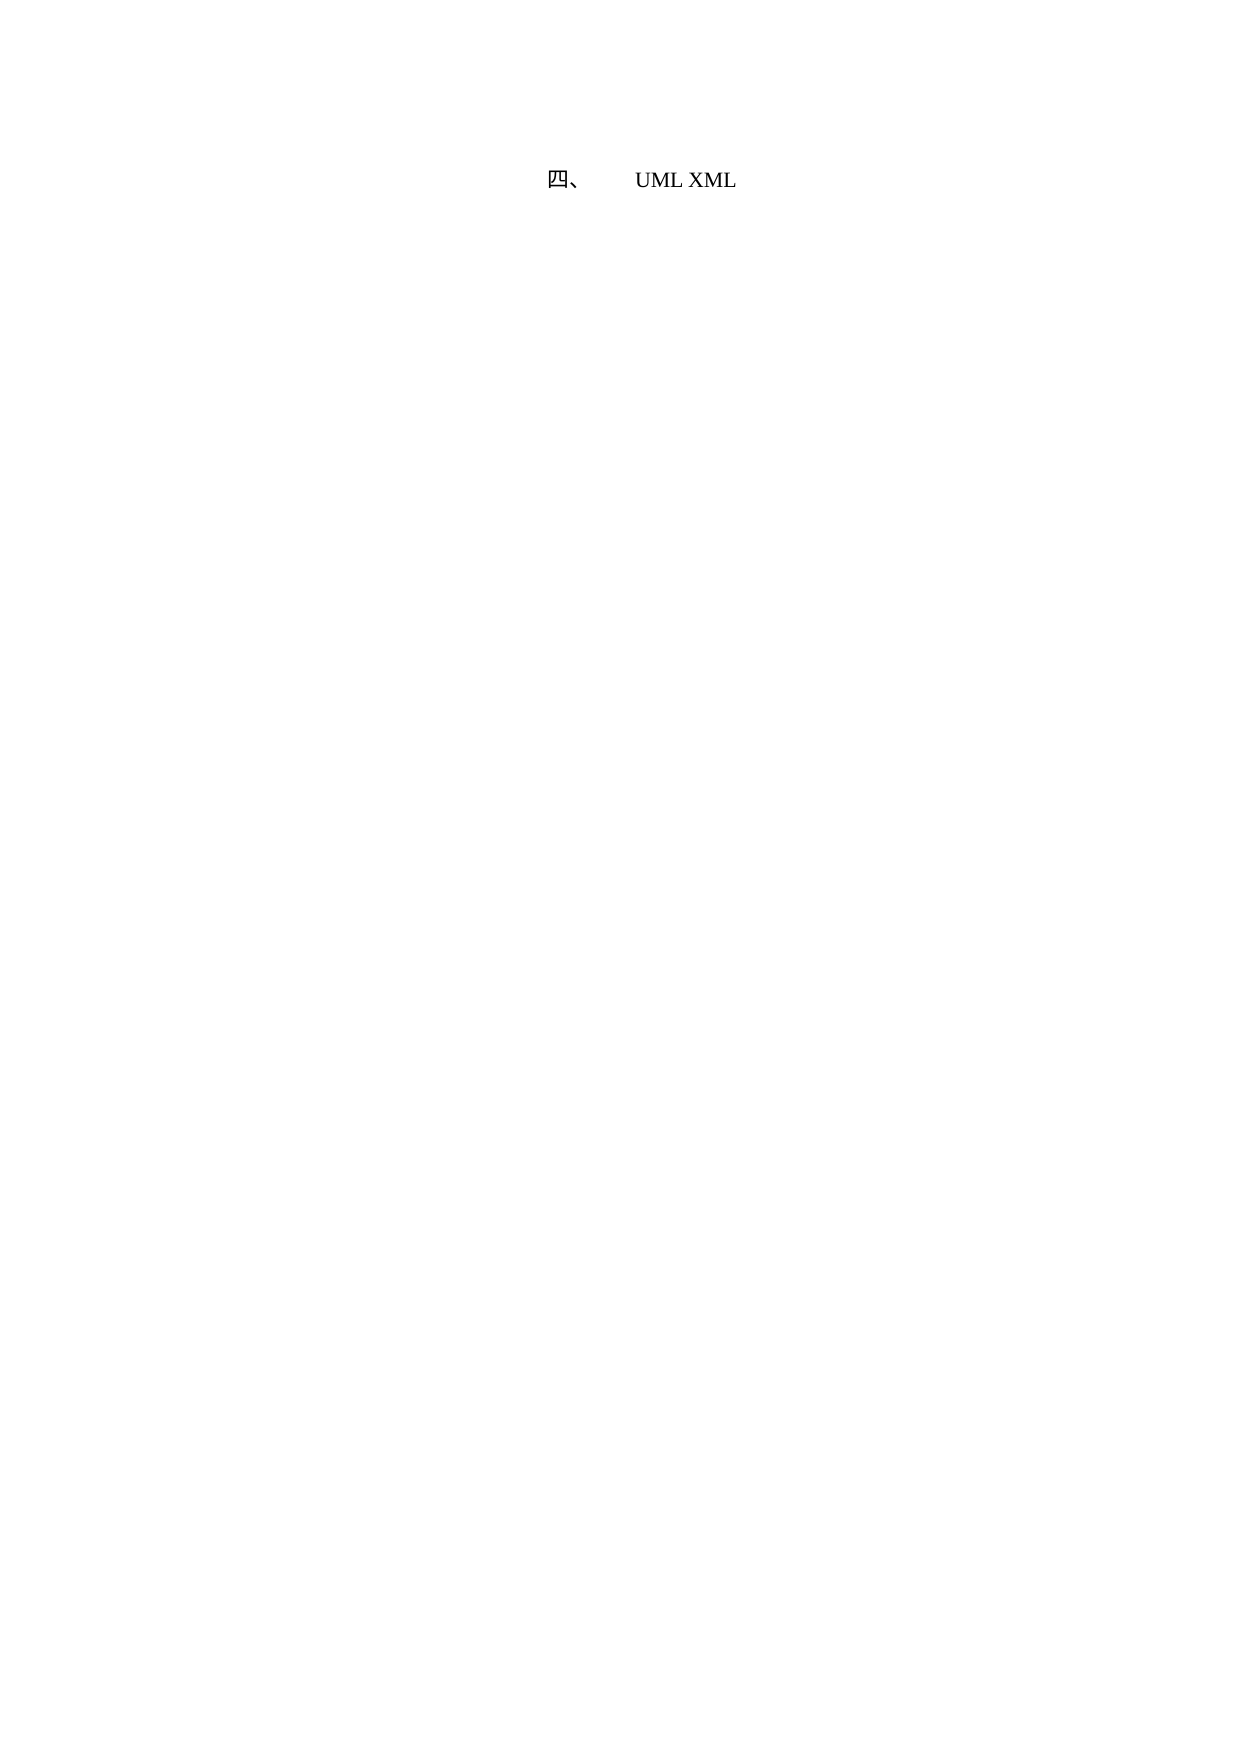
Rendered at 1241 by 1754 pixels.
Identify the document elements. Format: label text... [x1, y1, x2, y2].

list UML XML [231, 162, 1053, 194]
